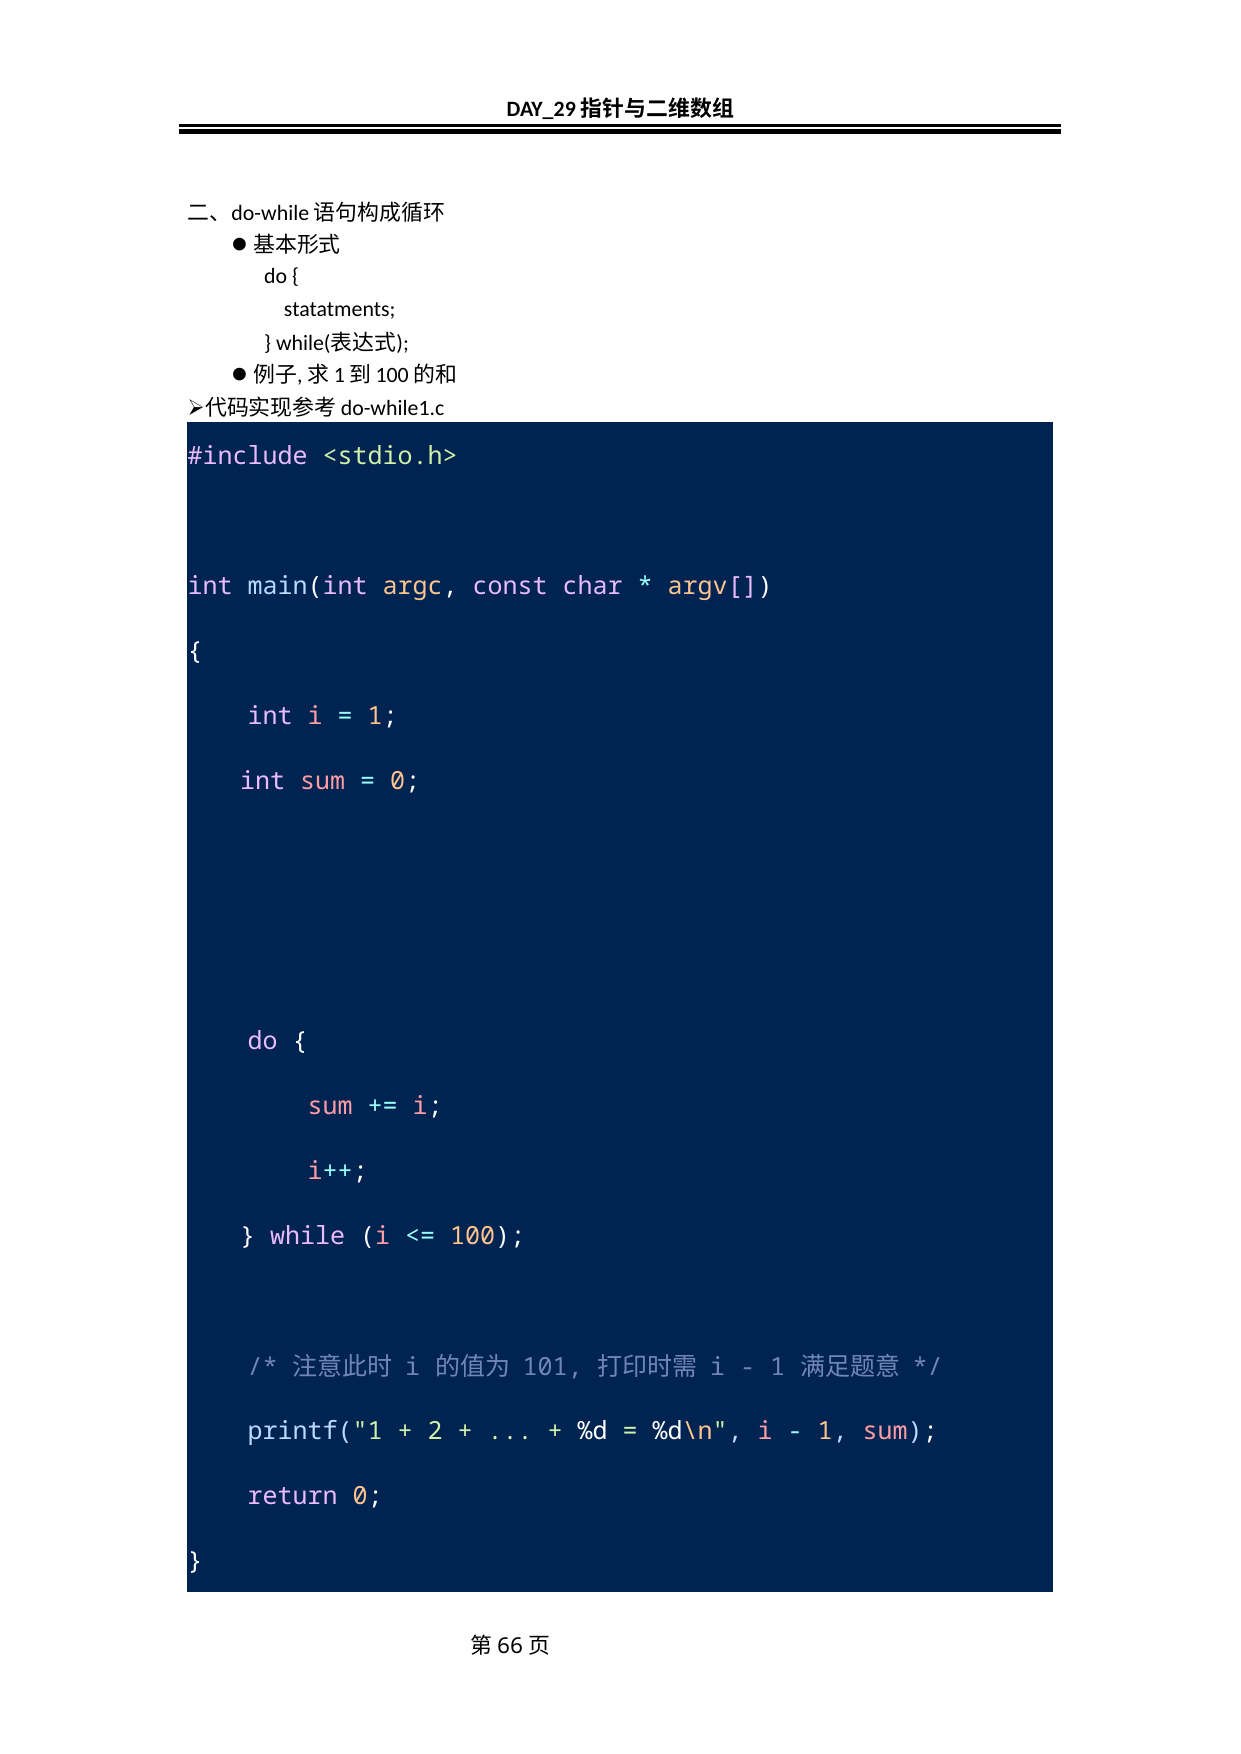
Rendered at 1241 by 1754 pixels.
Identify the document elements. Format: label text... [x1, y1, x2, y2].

text int main(int argc, const char * argv[]) [187, 552, 1053, 617]
text return 0; [187, 1462, 1053, 1527]
list do-while语句构成循环 [187, 194, 1053, 227]
list do { [231, 259, 1053, 292]
list 例子, 求1到100的和 [231, 357, 1053, 389]
text i++; [187, 1137, 1053, 1202]
text #include <stdio.h> [187, 422, 1053, 487]
text { [187, 617, 1053, 682]
text } while (i <= 100); [187, 1202, 1053, 1267]
list 代码实现参考do-while1.c [187, 389, 1053, 422]
text int i = 1; [187, 682, 1053, 747]
text printf("1 + 2 + ... + %d = %d\n", i - 1, sum); [187, 1397, 1053, 1462]
text do { [187, 1007, 1053, 1072]
list 基本形式 [231, 227, 1053, 259]
text sum += i; [187, 1072, 1053, 1137]
list } while(表达式); [231, 324, 1053, 357]
text /* 注意此时 i 的值为 101, 打印时需 i - 1 满足题意 */ [187, 1332, 1053, 1397]
list statatments; [231, 292, 1053, 324]
text int sum = 0; [187, 747, 1053, 812]
text } [187, 1527, 1053, 1592]
